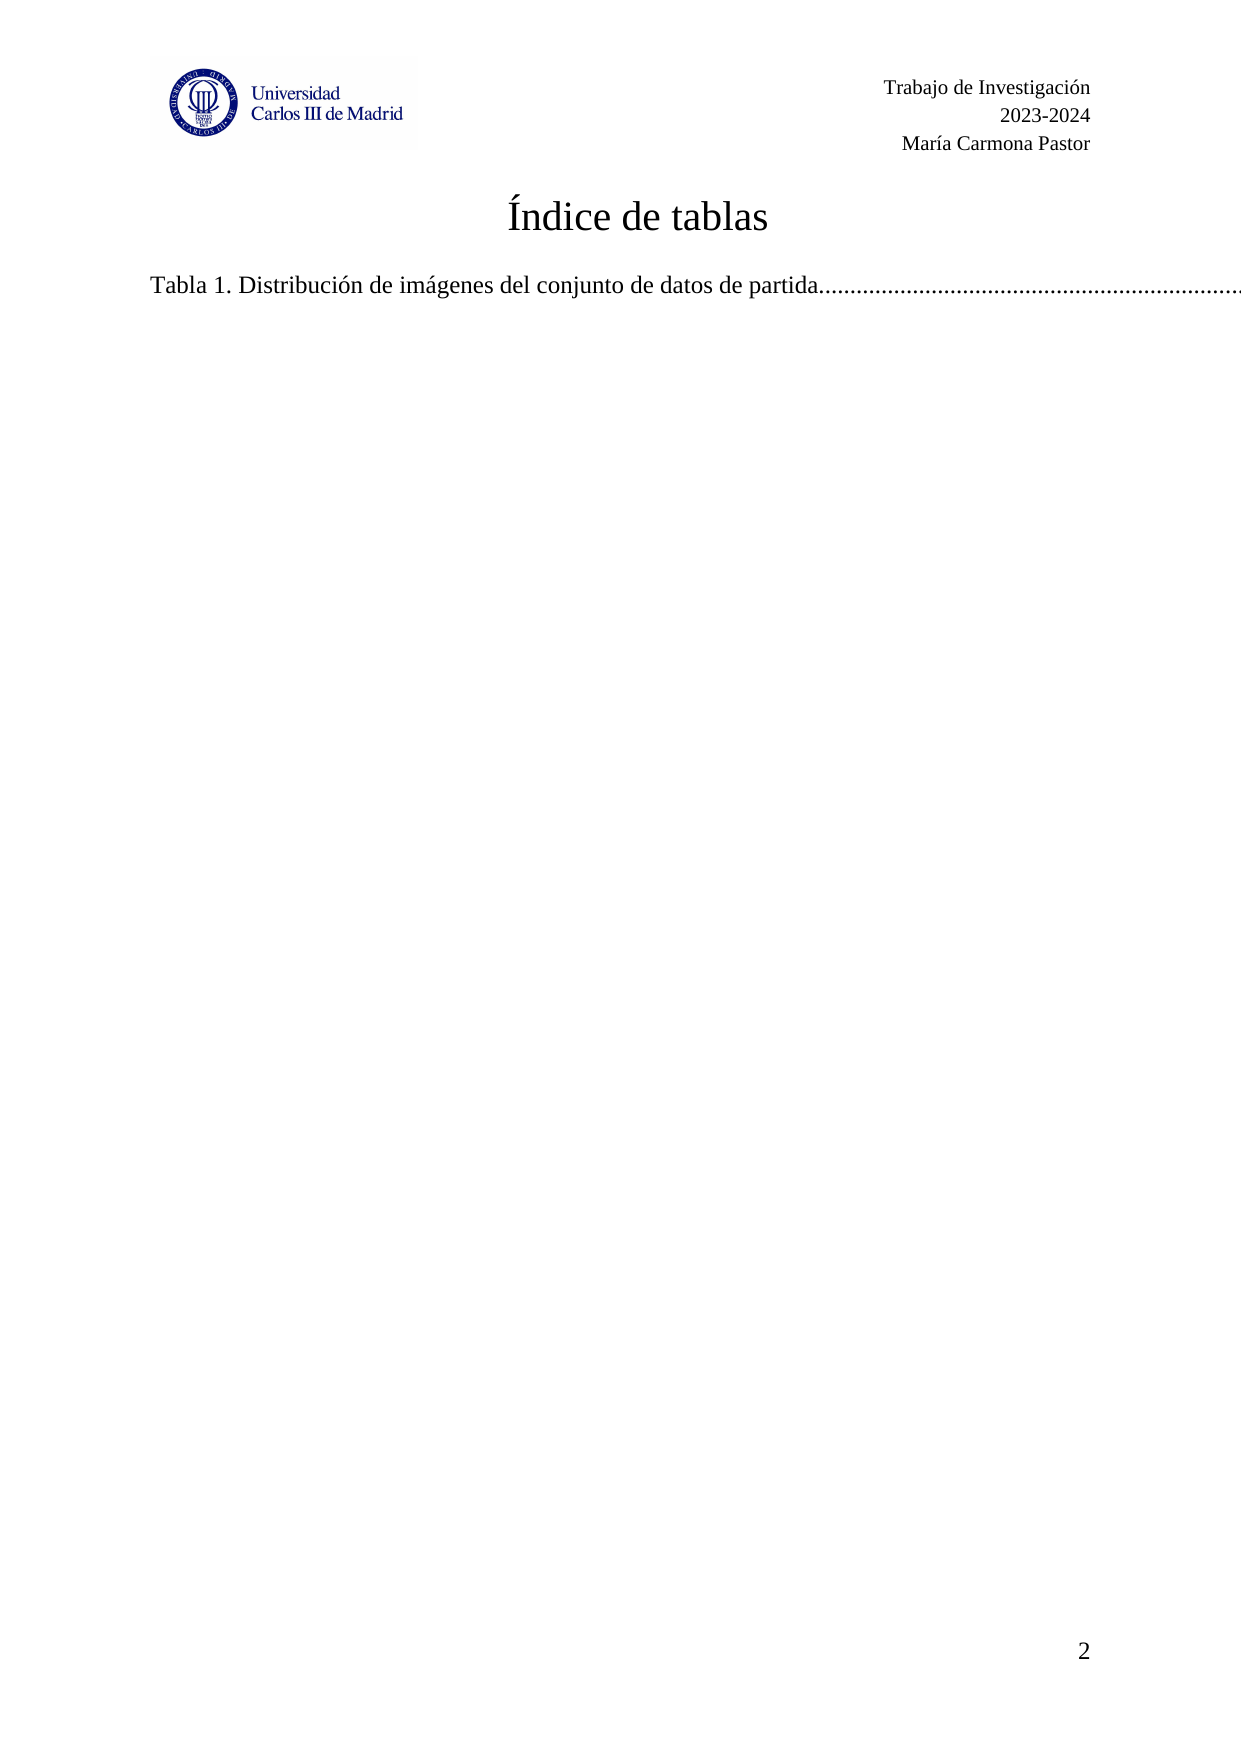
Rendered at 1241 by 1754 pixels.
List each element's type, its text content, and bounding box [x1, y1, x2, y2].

picture [150, 56, 419, 150]
title Índice de tablas [150, 192, 1090, 240]
